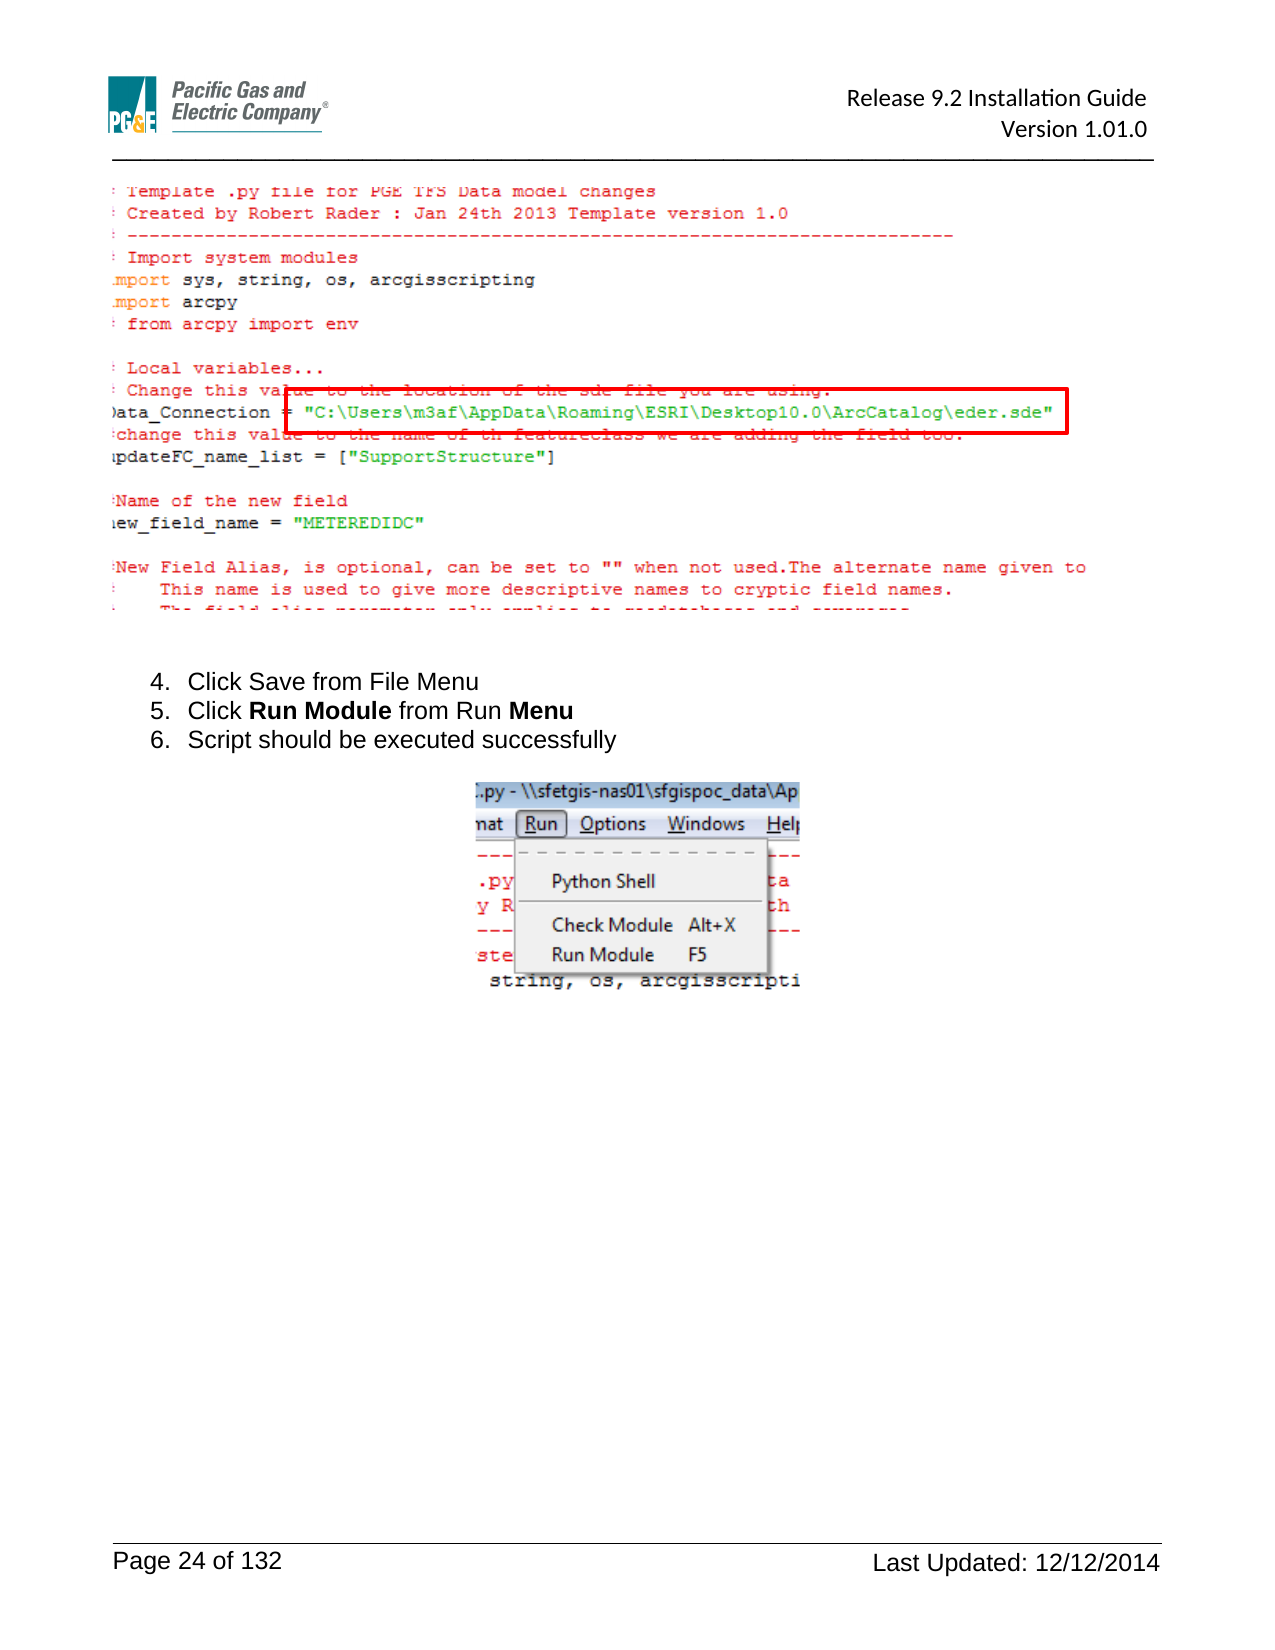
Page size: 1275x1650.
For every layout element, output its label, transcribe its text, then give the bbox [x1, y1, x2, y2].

list Script should be executed successfully [150, 724, 1162, 753]
picture [475, 782, 800, 999]
list Click Save from File Menu [150, 667, 1162, 696]
picture [112, 187, 1088, 610]
list Click Run Module from Run Menu [150, 696, 1162, 724]
